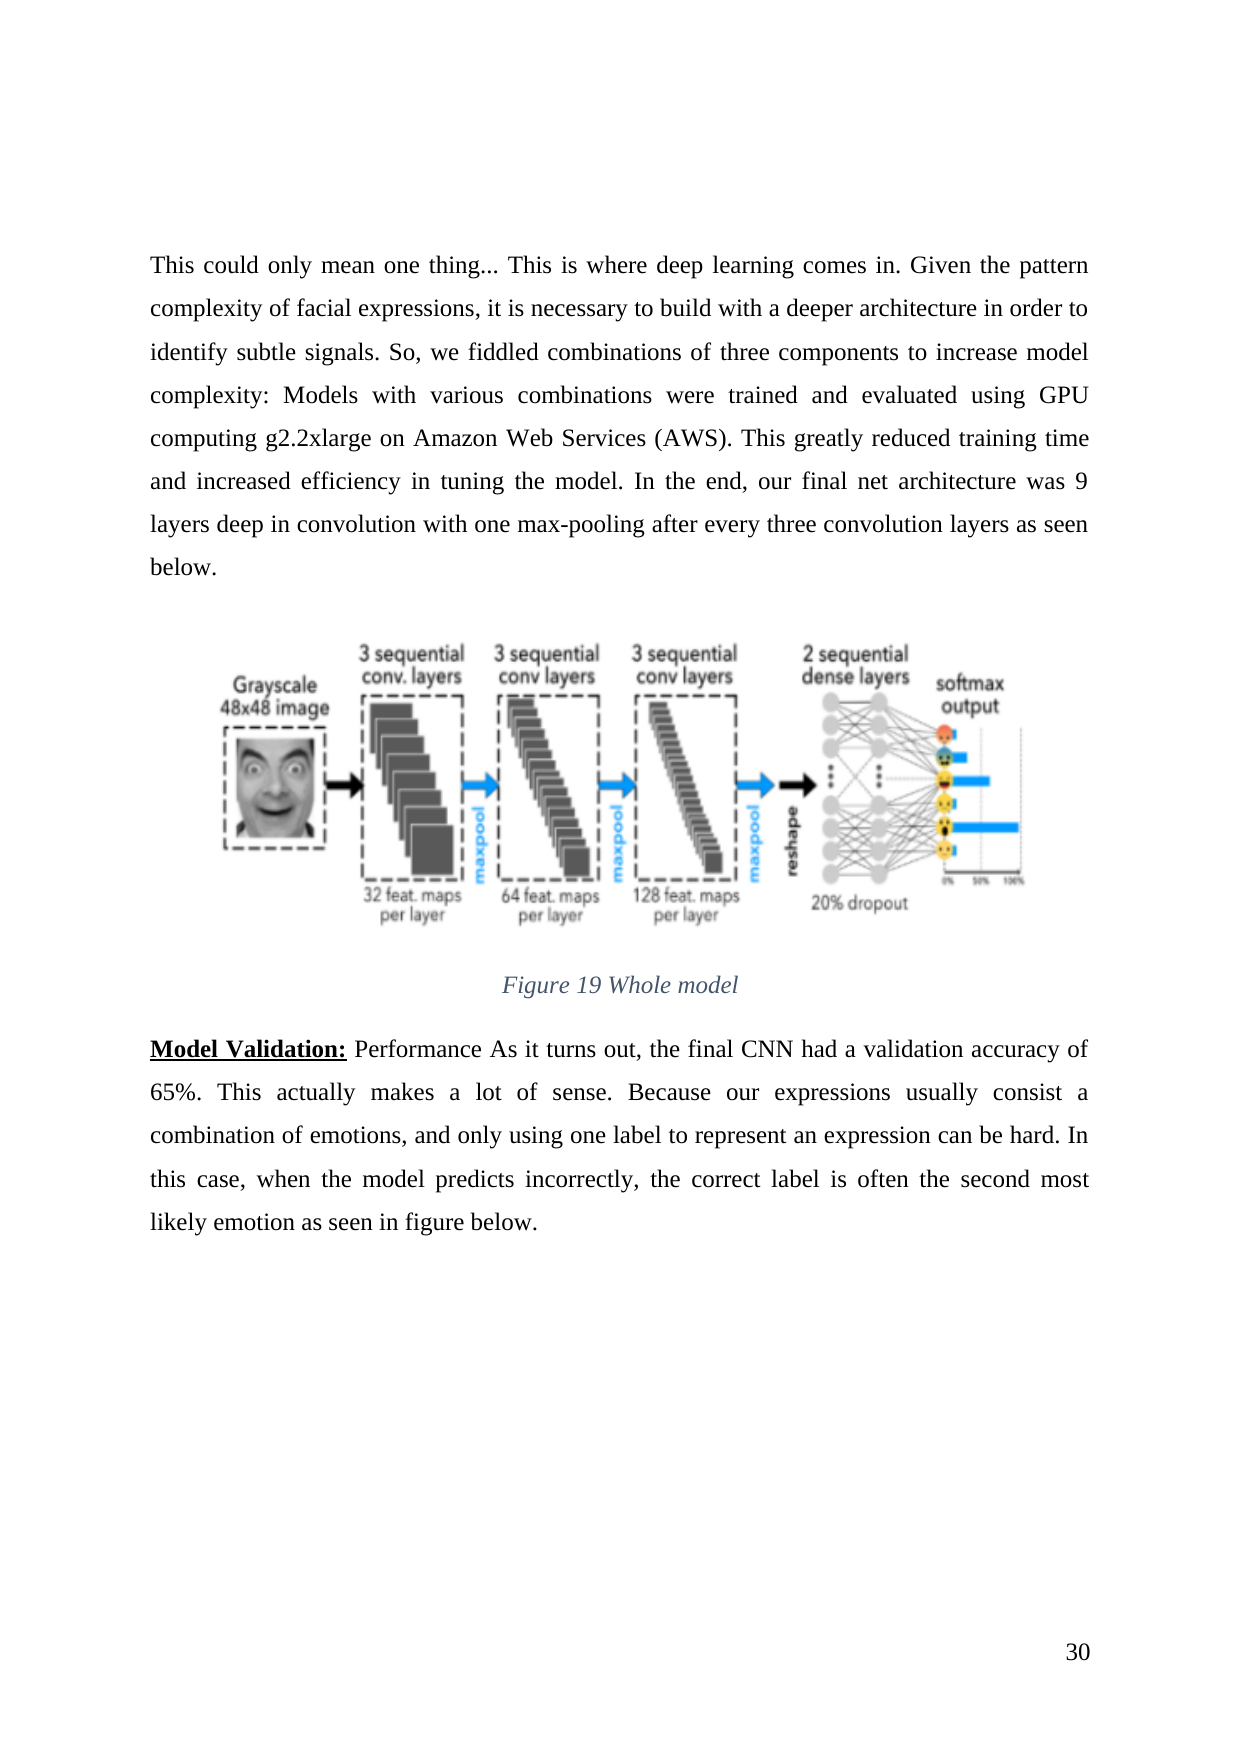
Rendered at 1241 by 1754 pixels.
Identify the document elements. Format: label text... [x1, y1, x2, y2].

text Figure 19 Whole model [150, 970, 1090, 999]
text Model Validation: Performance As it turns out, the final CNN had a validation accuracy of 65%. This actually makes a lot of sense. Because our expressions usually consist a combination of emotions, and only using one label to represent an expression can be hard. In this case, when the model predicts incorrectly, the correct label is often the second most likely emotion as seen in figure below. [150, 1034, 1090, 1236]
picture [150, 595, 1104, 956]
text This could only mean one thing... This is where deep learning comes in. Given the pattern complexity of facial expressions, it is necessary to build with a deeper architecture in order to identify subtle signals. So, we fiddled combinations of three components to increase model complexity: Models with various combinations were trained and evaluated using GPU computing g2.2xlarge on Amazon Web Services (AWS). This greatly reduced training time and increased efficiency in tuning the model. In the end, our final net architecture was 9 layers deep in convolution with one max-pooling after every three convolution layers as seen below. [150, 250, 1090, 581]
